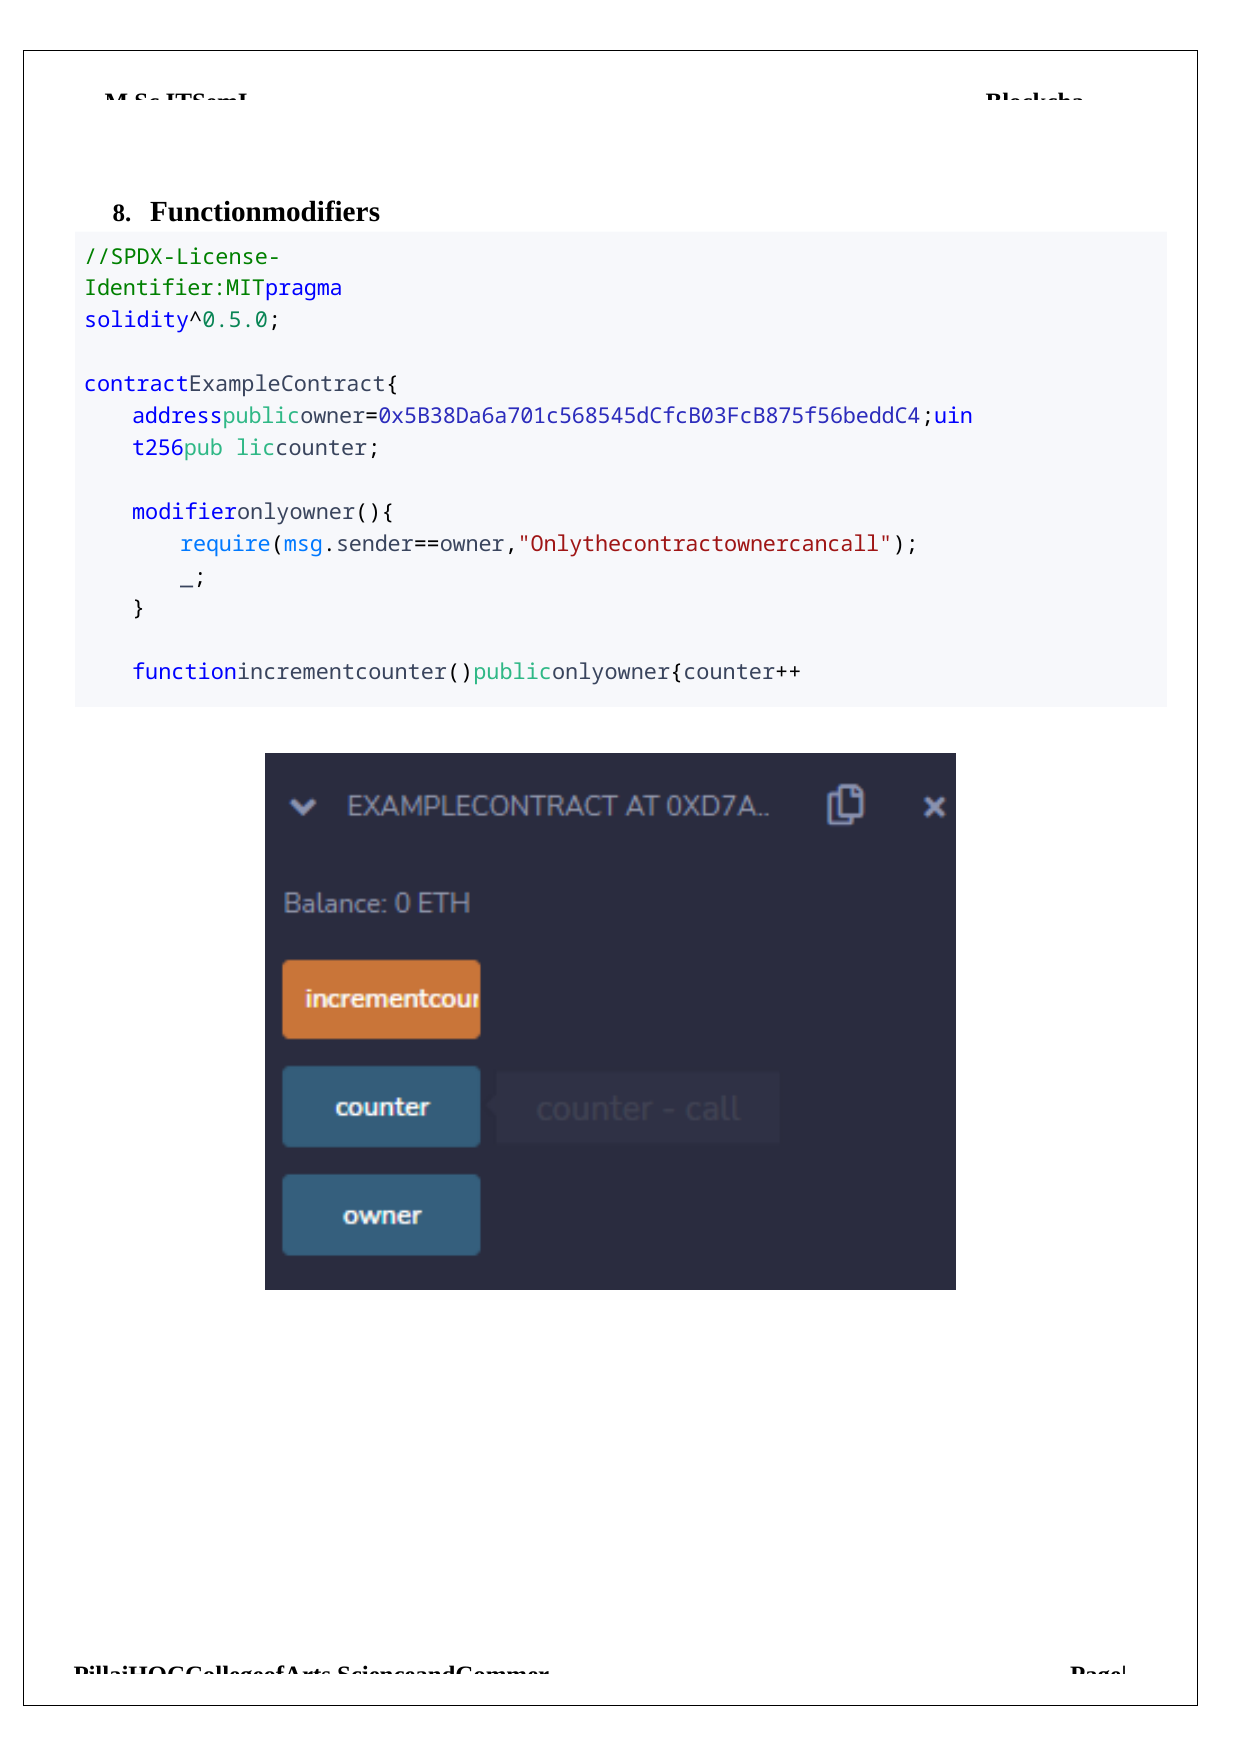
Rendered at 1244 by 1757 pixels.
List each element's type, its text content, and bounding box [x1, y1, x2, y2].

picture [265, 753, 956, 1290]
subtitle Functionmodifiers [112, 194, 1197, 228]
